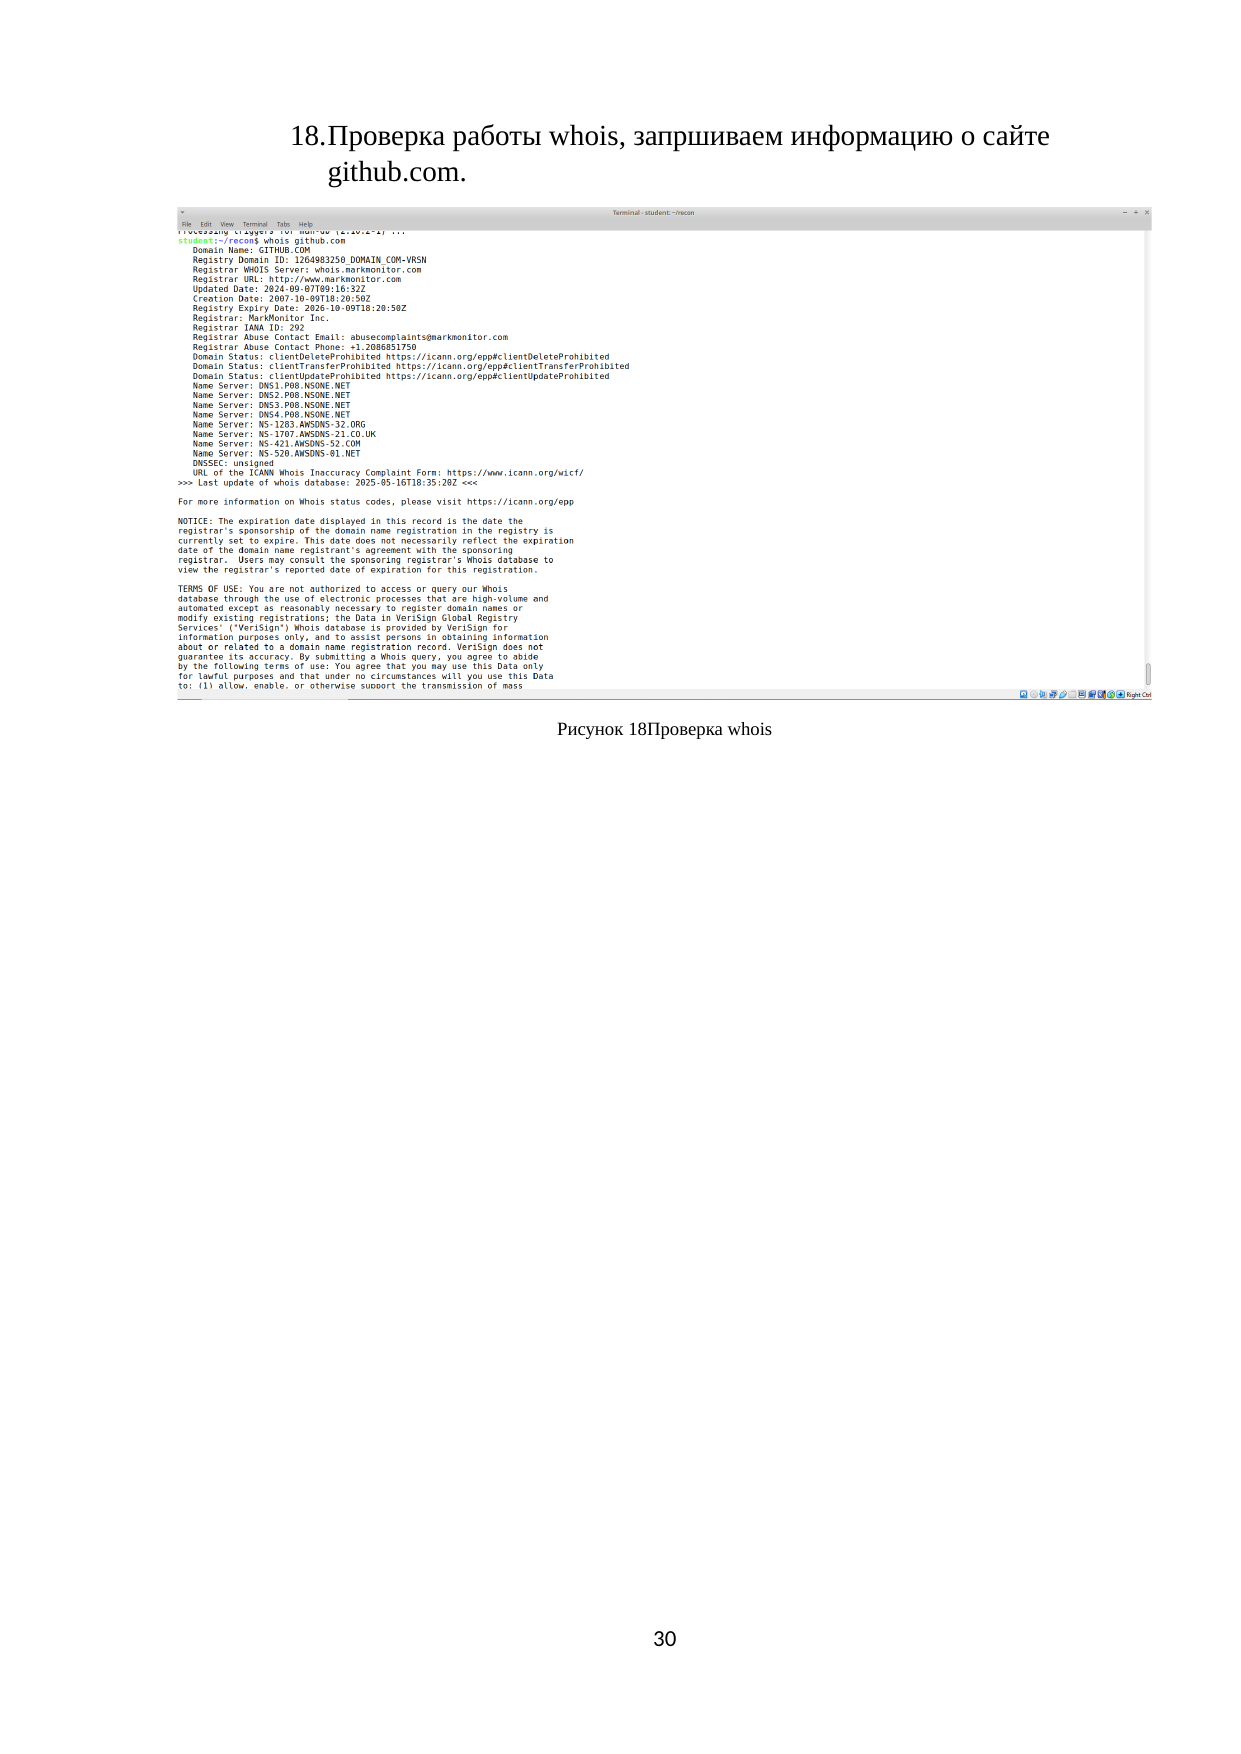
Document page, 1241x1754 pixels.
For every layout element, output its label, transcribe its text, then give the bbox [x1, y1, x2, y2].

list Проверка работы whois, запршиваем информацию о сайте github.com. [290, 118, 1152, 188]
picture [177, 207, 1152, 700]
text Рисунок 18Проверка whois [177, 718, 1152, 740]
